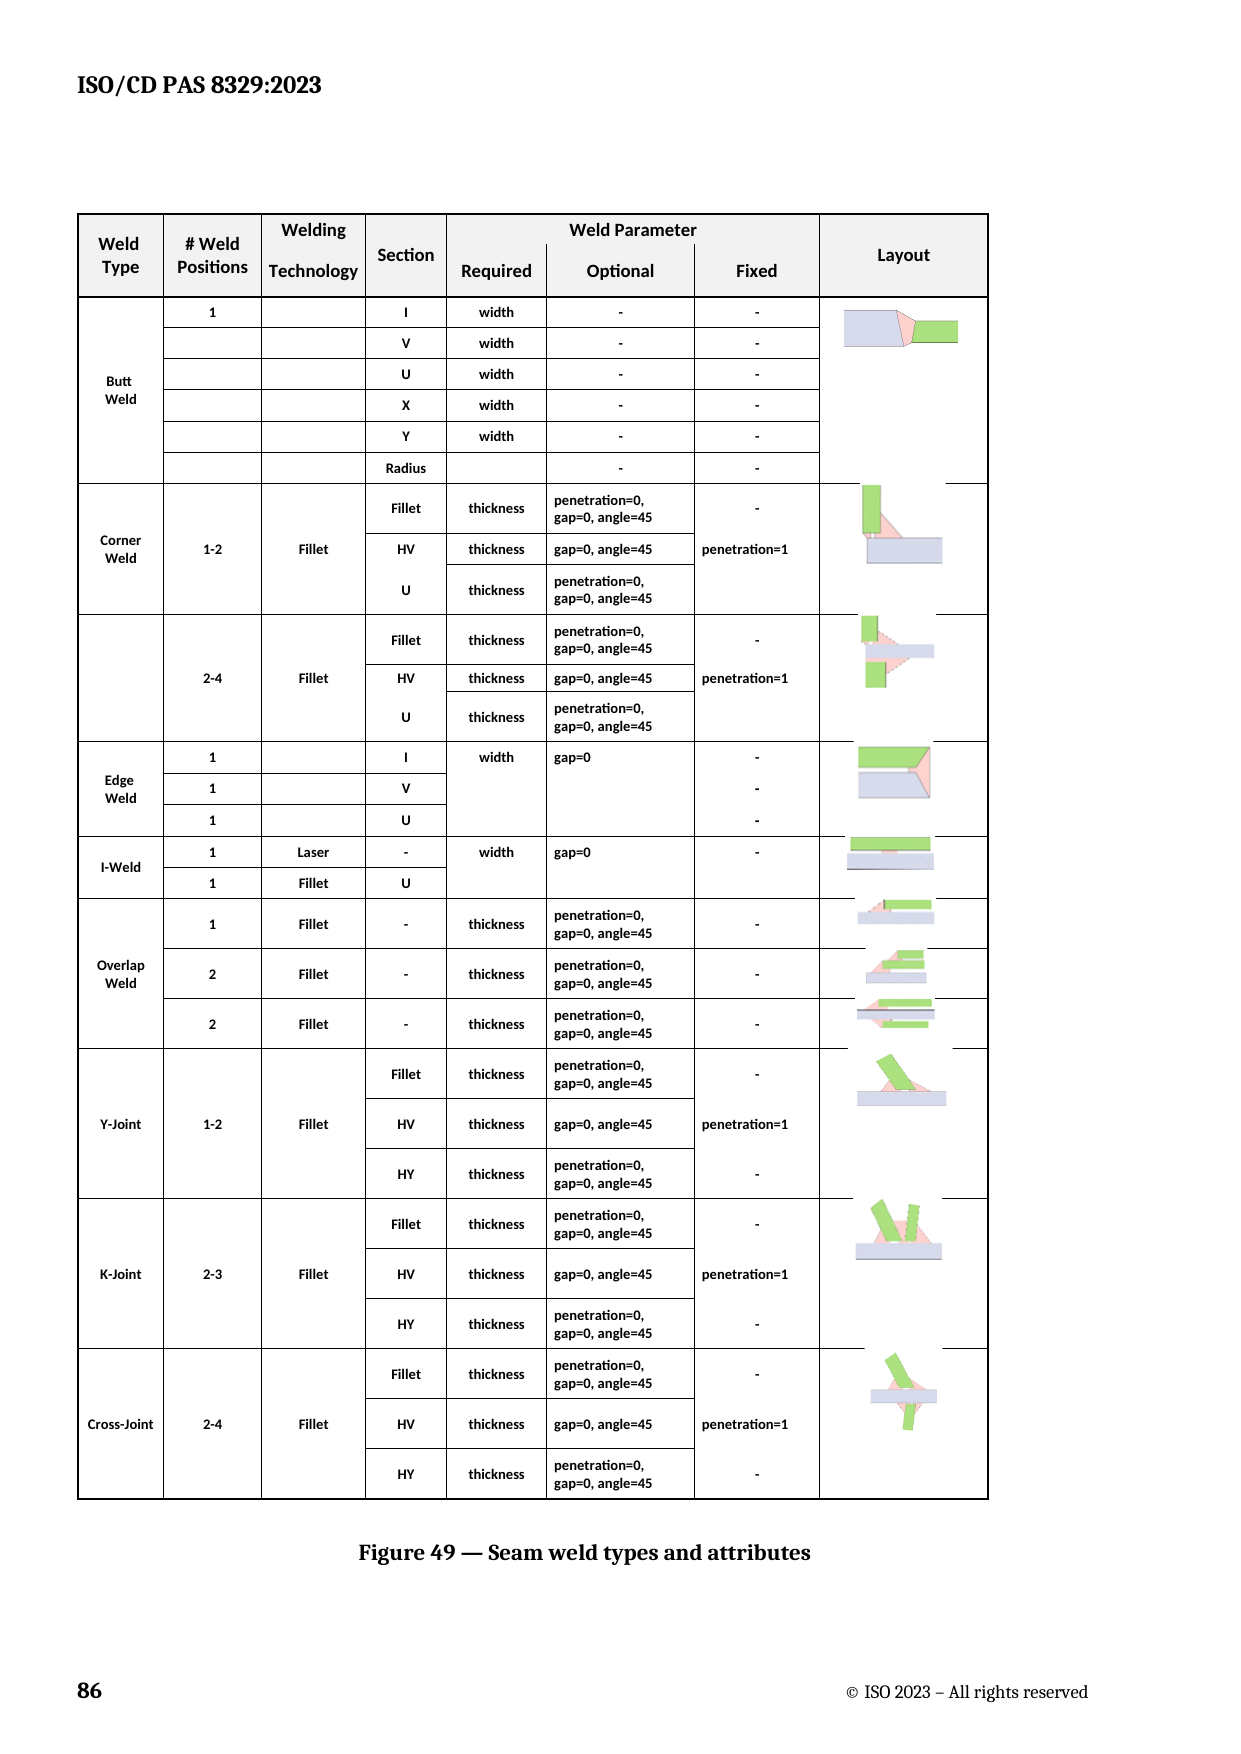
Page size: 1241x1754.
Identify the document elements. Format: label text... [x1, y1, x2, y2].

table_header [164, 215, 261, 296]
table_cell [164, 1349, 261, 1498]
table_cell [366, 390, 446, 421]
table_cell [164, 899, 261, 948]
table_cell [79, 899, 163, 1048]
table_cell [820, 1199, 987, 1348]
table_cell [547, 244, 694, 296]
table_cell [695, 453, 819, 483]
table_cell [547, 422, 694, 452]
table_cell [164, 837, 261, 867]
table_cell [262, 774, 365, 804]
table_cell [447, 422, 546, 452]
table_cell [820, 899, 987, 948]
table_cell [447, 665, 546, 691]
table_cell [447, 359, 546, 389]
text Figure 49 — Seam weld types and attributes [77, 1539, 1092, 1566]
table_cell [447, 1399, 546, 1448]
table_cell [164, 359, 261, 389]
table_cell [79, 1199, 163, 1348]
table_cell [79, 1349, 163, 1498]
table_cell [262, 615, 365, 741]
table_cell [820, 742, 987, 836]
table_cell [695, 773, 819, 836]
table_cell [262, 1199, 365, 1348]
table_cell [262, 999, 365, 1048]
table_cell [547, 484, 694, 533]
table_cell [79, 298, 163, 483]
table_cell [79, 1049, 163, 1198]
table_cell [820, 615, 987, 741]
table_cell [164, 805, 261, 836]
picture [845, 835, 936, 871]
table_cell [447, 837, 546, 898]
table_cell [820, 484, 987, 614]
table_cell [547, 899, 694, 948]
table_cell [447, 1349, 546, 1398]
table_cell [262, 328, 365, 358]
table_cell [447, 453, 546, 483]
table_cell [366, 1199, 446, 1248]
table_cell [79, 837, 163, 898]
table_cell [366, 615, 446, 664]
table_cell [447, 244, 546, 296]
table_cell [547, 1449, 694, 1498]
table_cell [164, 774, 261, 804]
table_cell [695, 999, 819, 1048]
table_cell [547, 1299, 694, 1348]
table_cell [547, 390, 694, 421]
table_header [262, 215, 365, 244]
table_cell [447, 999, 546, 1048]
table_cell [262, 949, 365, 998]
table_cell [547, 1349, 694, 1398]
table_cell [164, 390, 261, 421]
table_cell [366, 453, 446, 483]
picture [864, 1348, 943, 1433]
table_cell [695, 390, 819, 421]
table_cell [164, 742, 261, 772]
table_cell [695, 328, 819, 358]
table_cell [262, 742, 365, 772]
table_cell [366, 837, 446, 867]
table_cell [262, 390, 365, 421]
picture [858, 614, 937, 690]
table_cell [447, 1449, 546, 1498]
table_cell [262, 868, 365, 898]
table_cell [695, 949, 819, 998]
picture [853, 741, 934, 803]
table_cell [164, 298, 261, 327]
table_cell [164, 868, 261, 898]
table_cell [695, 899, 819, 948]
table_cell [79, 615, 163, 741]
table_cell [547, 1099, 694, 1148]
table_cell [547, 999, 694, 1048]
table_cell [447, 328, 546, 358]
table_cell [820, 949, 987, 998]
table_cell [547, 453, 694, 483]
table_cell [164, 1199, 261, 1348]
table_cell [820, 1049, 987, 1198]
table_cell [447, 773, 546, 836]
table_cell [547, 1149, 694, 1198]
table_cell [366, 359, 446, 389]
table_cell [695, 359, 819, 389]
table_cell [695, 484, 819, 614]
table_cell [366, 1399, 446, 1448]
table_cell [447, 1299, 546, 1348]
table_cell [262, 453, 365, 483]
picture [859, 483, 946, 567]
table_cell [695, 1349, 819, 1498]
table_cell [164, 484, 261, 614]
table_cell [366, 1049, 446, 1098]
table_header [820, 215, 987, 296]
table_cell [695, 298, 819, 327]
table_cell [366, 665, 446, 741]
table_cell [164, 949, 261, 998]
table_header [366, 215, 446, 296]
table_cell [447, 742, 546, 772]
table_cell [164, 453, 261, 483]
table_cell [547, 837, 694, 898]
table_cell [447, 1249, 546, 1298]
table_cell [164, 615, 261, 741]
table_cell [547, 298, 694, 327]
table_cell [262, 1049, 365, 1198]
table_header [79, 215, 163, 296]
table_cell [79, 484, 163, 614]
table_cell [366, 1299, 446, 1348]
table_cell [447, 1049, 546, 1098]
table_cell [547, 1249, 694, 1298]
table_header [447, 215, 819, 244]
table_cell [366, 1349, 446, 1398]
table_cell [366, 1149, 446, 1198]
picture [855, 998, 935, 1029]
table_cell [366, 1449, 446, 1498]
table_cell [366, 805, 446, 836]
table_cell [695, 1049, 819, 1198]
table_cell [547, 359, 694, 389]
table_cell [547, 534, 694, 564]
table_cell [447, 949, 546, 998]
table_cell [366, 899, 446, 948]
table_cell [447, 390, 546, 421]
picture [853, 1198, 943, 1261]
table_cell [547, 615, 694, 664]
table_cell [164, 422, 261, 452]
picture [855, 898, 937, 926]
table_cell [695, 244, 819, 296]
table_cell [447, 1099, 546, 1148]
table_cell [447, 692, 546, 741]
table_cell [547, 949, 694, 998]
picture [865, 948, 928, 984]
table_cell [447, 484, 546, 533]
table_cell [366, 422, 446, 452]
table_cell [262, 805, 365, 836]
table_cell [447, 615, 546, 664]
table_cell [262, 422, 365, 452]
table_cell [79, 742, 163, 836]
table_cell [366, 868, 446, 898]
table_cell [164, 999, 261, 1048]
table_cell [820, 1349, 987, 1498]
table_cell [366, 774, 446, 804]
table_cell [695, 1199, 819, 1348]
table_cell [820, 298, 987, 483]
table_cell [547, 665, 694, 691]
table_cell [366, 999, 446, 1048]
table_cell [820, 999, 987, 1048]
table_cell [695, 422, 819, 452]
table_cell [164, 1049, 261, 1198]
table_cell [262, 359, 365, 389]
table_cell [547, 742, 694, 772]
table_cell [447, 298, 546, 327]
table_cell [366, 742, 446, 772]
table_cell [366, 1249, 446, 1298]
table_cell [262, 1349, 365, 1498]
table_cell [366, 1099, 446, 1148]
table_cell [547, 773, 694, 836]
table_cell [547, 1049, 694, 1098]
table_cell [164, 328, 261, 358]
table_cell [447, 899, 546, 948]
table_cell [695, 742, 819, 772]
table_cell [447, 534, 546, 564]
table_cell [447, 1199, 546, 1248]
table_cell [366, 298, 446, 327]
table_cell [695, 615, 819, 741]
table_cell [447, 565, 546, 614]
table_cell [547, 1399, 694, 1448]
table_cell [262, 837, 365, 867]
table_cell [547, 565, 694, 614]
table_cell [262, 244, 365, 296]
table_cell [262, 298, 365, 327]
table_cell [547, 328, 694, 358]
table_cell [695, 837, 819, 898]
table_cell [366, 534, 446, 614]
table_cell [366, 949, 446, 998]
picture [839, 295, 962, 362]
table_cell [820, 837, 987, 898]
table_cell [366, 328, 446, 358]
picture [847, 1048, 953, 1110]
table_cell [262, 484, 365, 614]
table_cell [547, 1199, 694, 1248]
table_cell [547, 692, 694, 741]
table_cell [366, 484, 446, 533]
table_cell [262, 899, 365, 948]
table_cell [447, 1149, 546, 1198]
